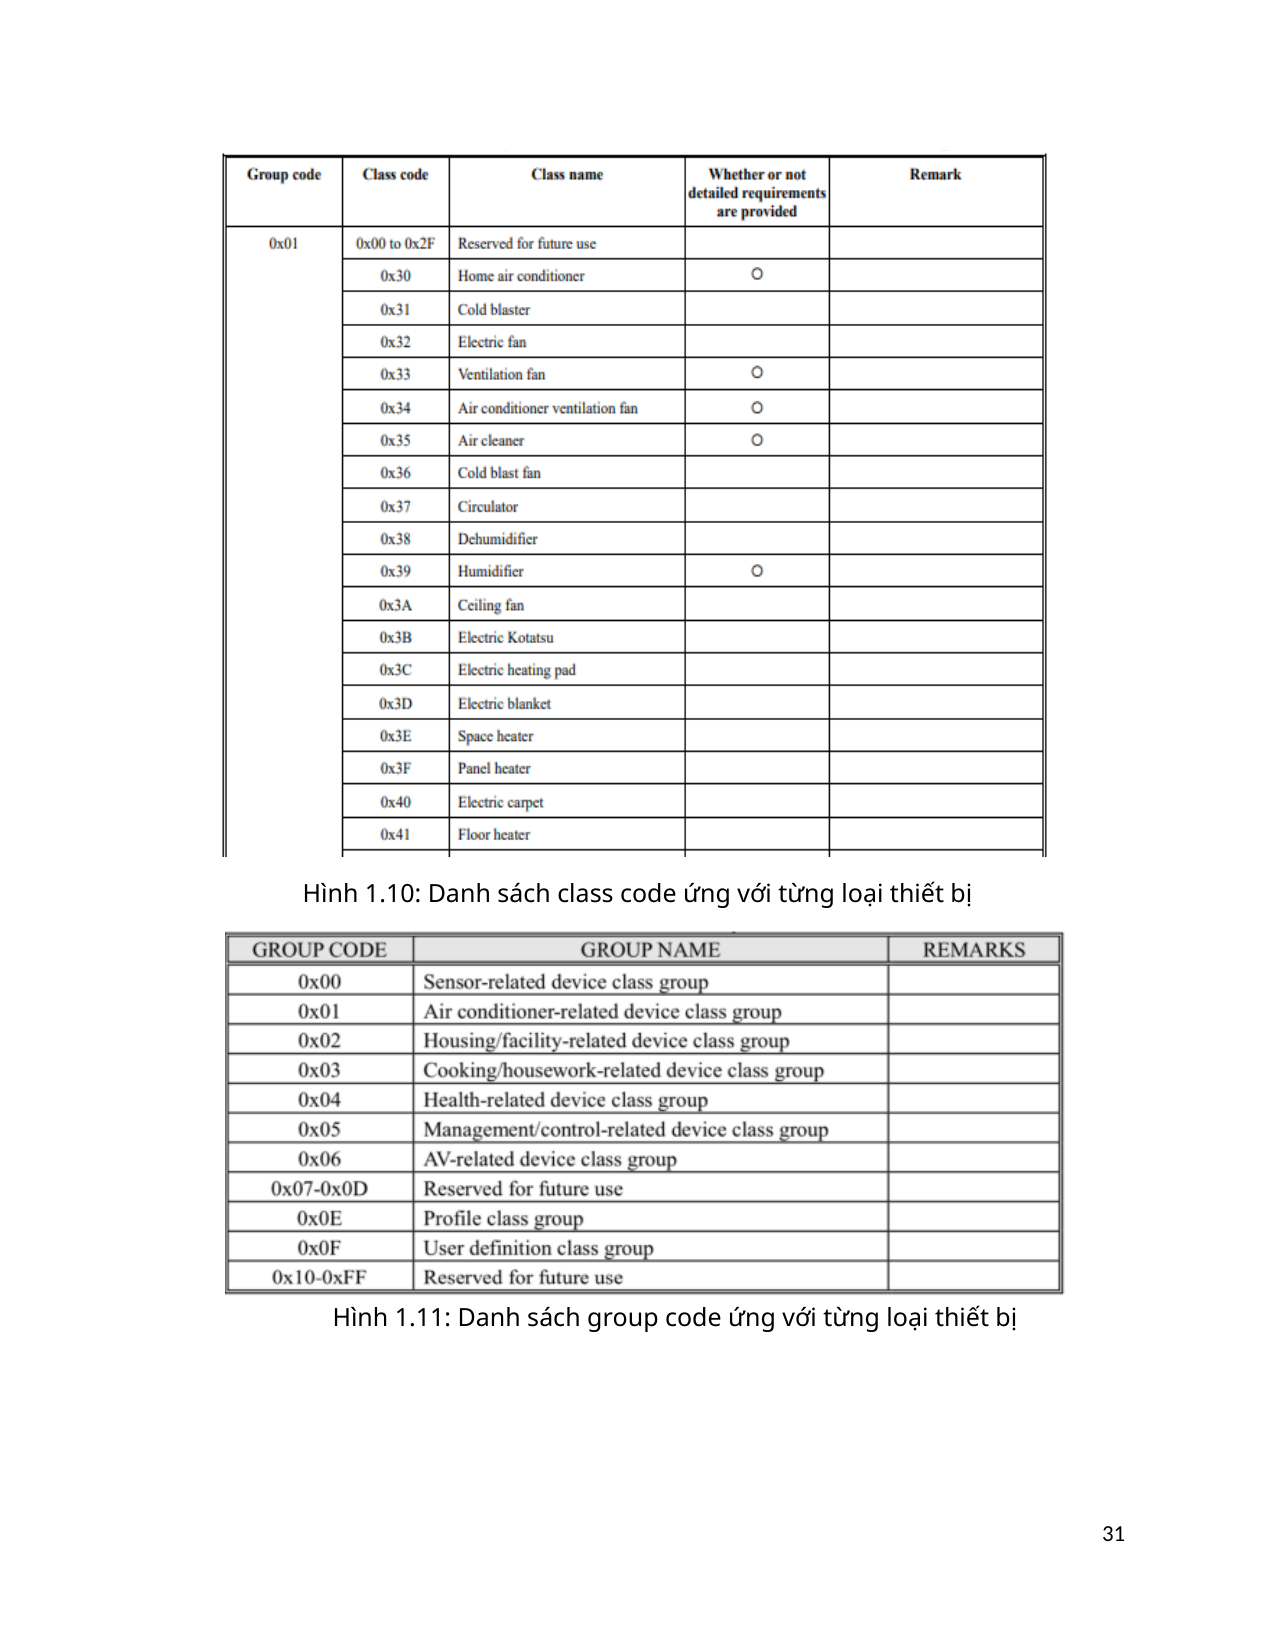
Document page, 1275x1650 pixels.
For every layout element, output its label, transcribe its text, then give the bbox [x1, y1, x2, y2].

picture [220, 150, 1055, 857]
text Hình 1.10: Danh sách class code ứng với từng loại thiết bị [150, 876, 1125, 910]
text Hình 1.11: Danh sách group code ứng với từng loại thiết bị [225, 1300, 1125, 1334]
picture [225, 929, 1066, 1298]
